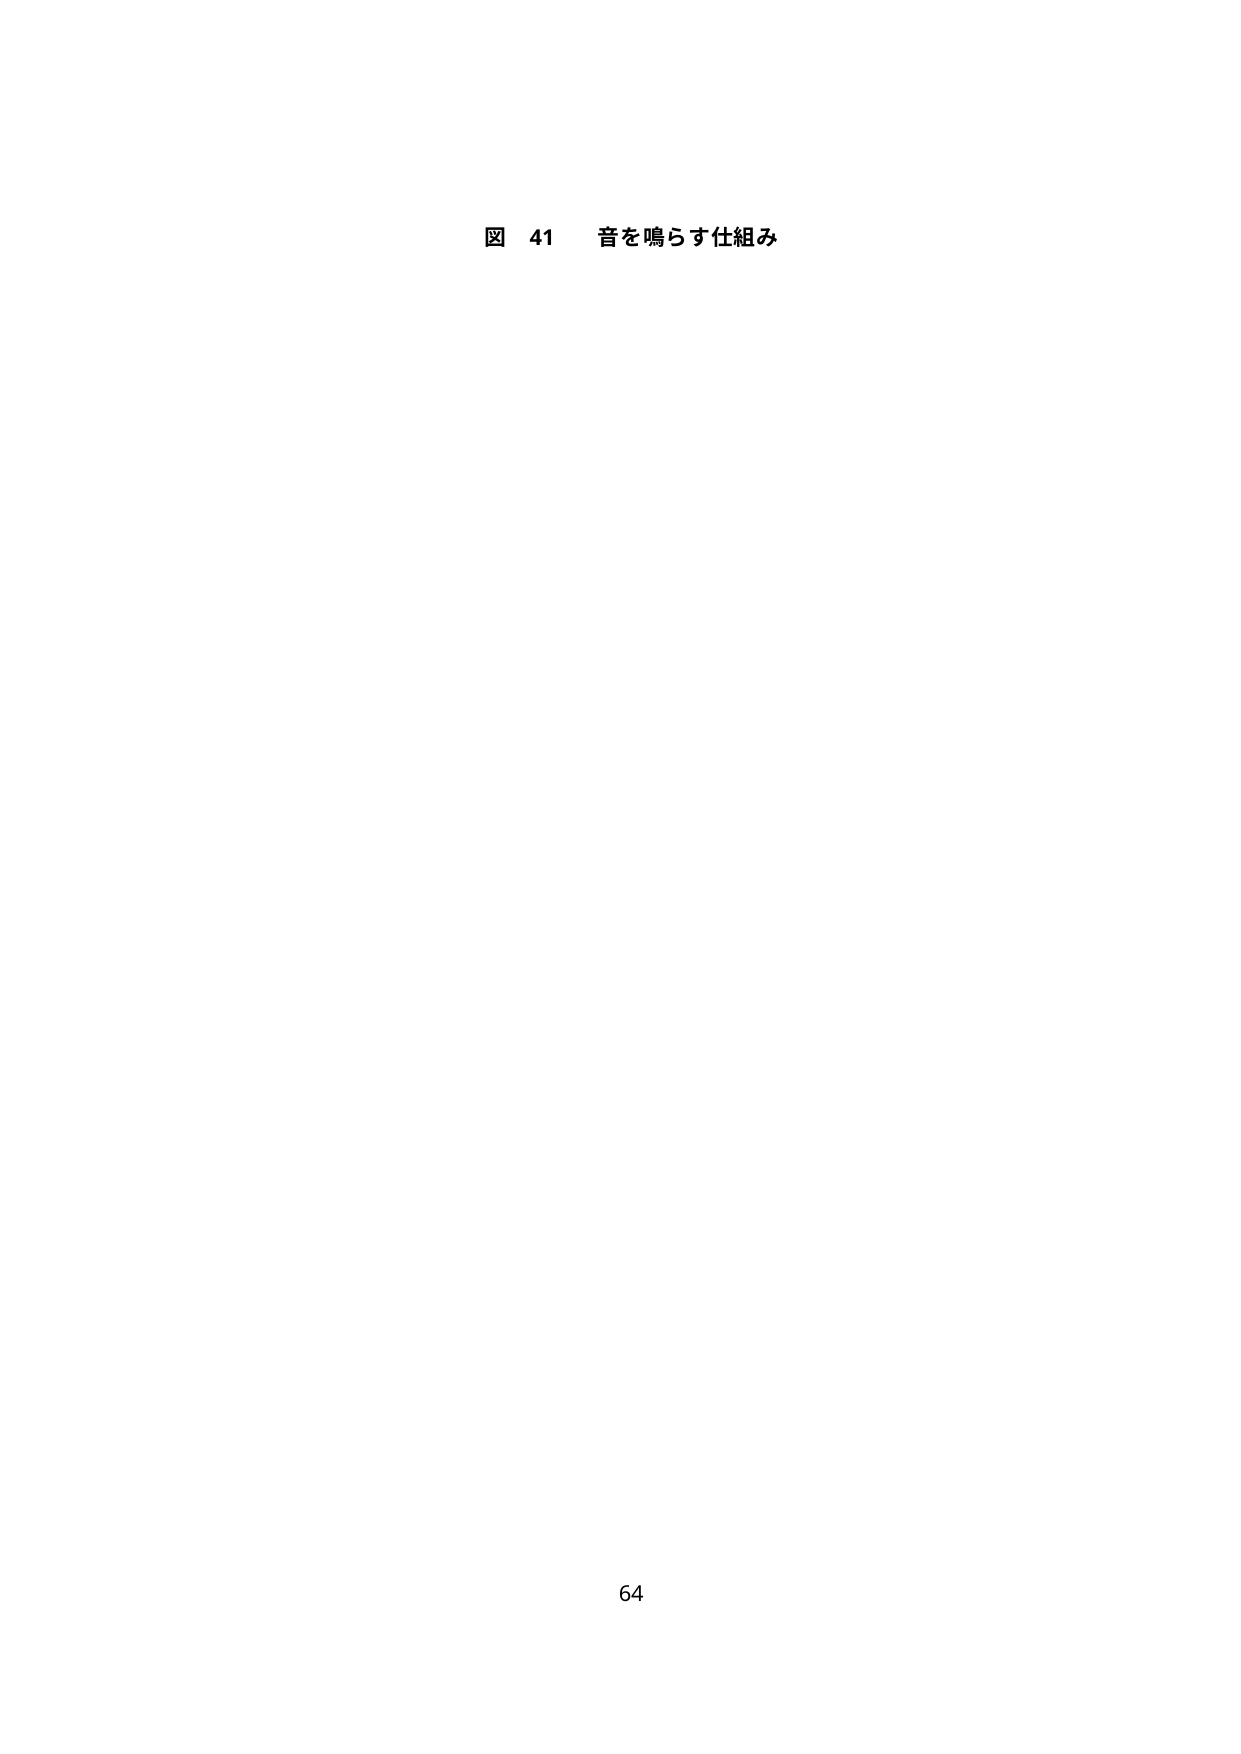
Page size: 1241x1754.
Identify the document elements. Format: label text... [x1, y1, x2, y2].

text 図 41 音を鳴らす仕組み [177, 217, 1063, 254]
